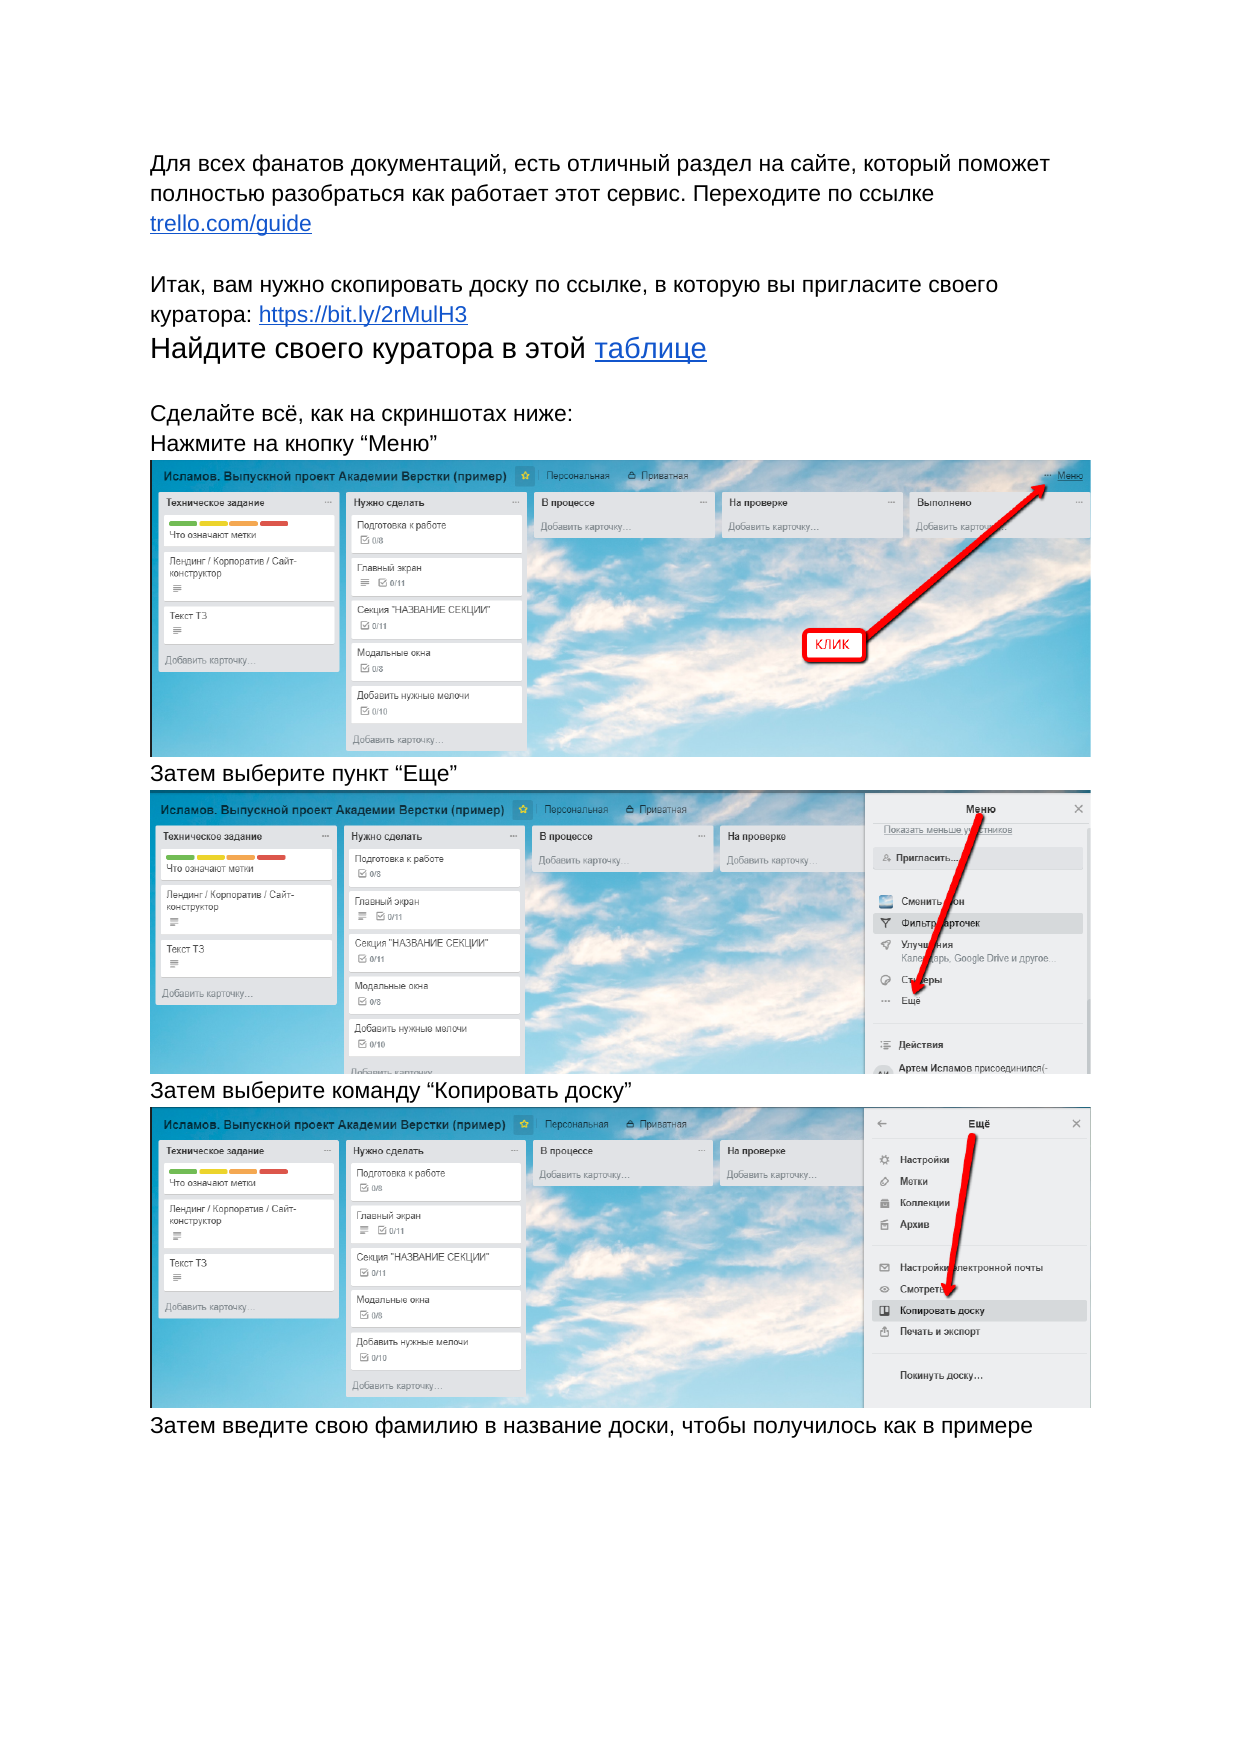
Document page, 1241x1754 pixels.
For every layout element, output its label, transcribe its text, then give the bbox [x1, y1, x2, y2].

text Затем выберите команду “Копировать доску” [150, 1077, 1090, 1104]
picture [150, 790, 1091, 1074]
picture [150, 1107, 1091, 1408]
text Нажмите на кнопку “Меню” [150, 430, 1090, 460]
text Сделайте всё, как на скриншотах ниже: [150, 400, 1090, 426]
text Для всех фанатов документаций, есть отличный раздел на сайте, который поможет полностью разобраться как работает этот сервис. Переходите по ссылке trello.com/guide [150, 150, 1090, 237]
text Итак, вам нужно скопировать доску по ссылке, в которую вы пригласите своего куратора: https://bit.ly/2rMulH3 [150, 271, 1090, 327]
text Найдите своего куратора в этой таблице [150, 331, 1090, 365]
text Затем введите свою фамилию в название доски, чтобы получилось как в примере [150, 1412, 1090, 1438]
text Затем выберите пункт “Еще” [150, 760, 1090, 786]
picture [150, 460, 1091, 757]
